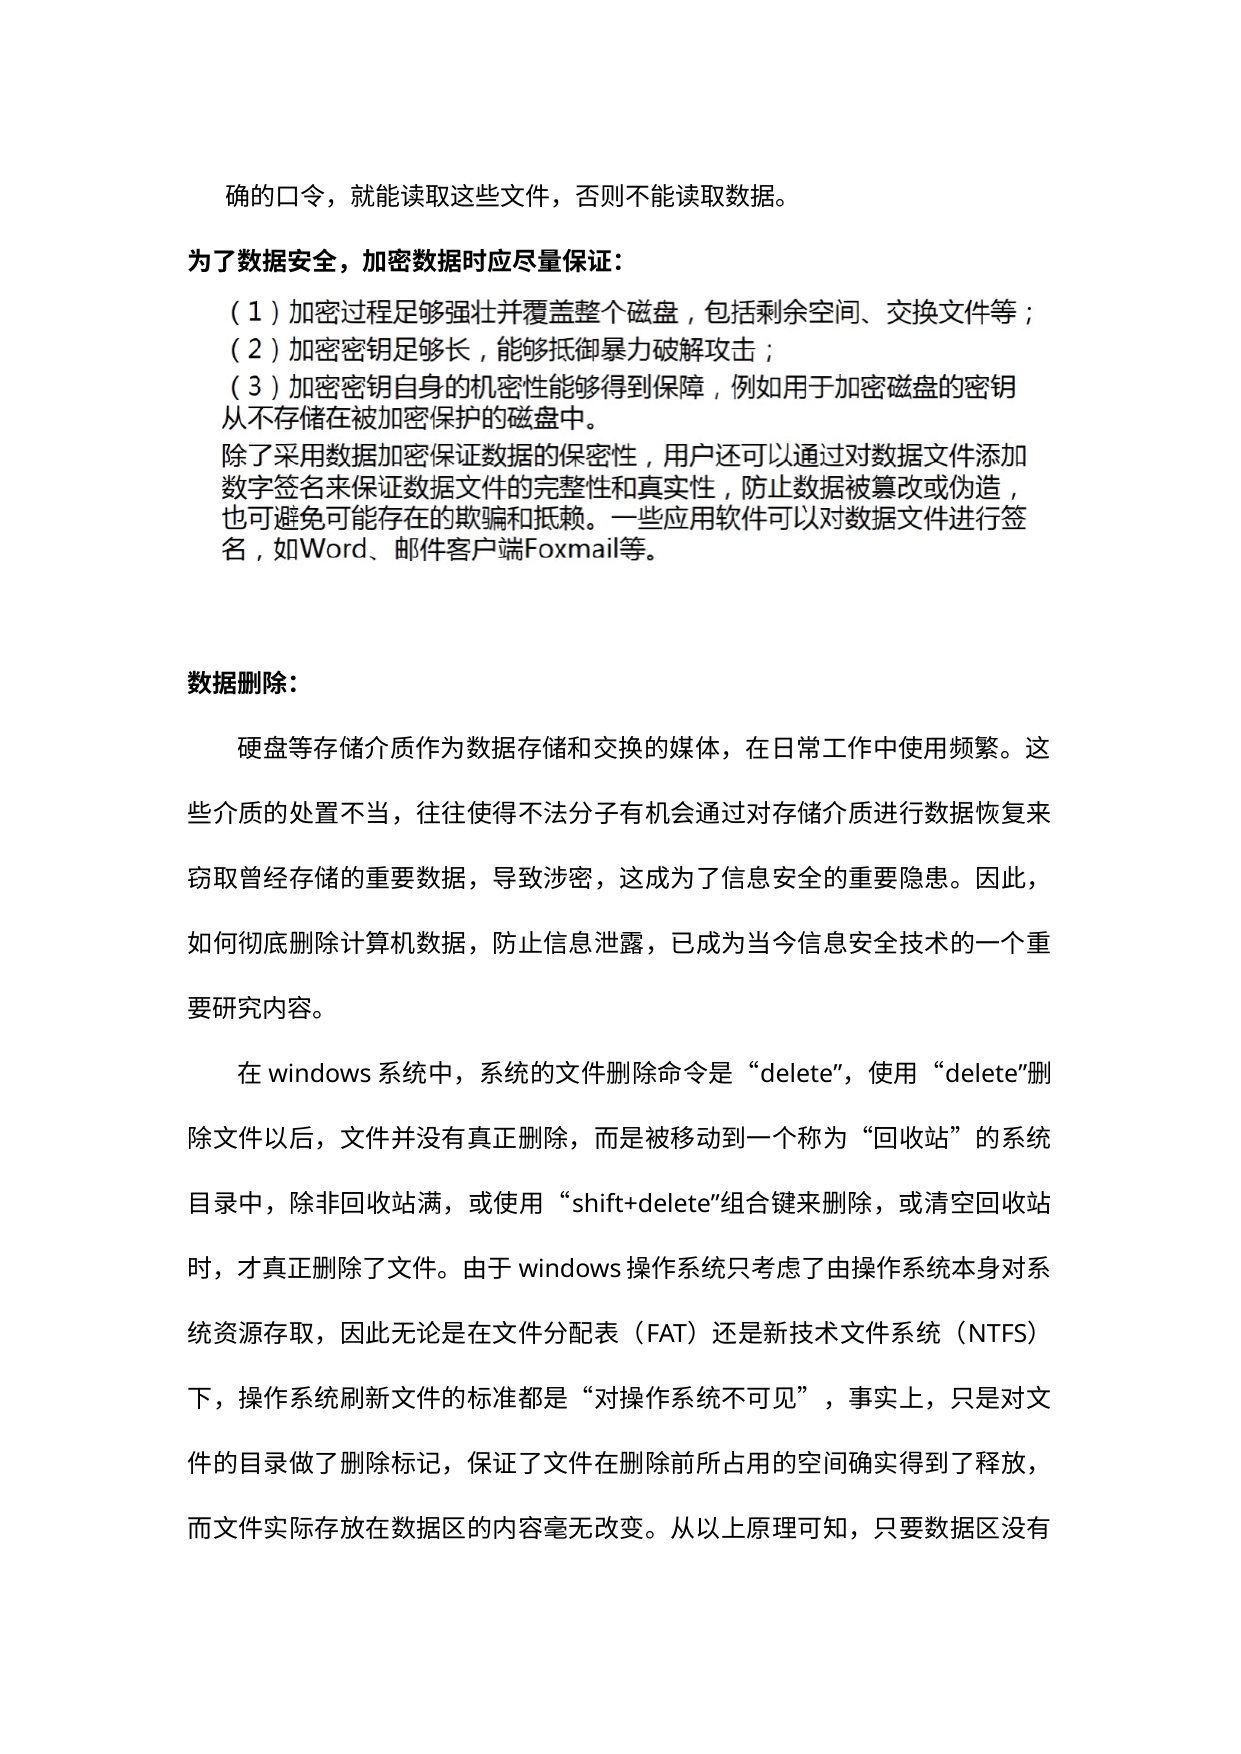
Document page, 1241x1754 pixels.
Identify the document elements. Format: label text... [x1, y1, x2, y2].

text 硬盘等存储介质作为数据存储和交换的媒体，在日常工作中使用频繁。这些介质的处置不当，往往使得不法分子有机会通过对存储介质进行数据恢复来窃取曾经存储的重要数据，导致涉密，这成为了信息安全的重要隐患。因此，如何彻底删除计算机数据，防止信息泄露，已成为当今信息安全技术的一个重要研究内容。 [187, 714, 1053, 1039]
picture [187, 292, 1053, 577]
text 数据删除： [187, 649, 1053, 714]
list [187, 162, 1053, 227]
text 为了数据安全，加密数据时应尽量保证： [187, 227, 1053, 292]
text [187, 1039, 1053, 1559]
